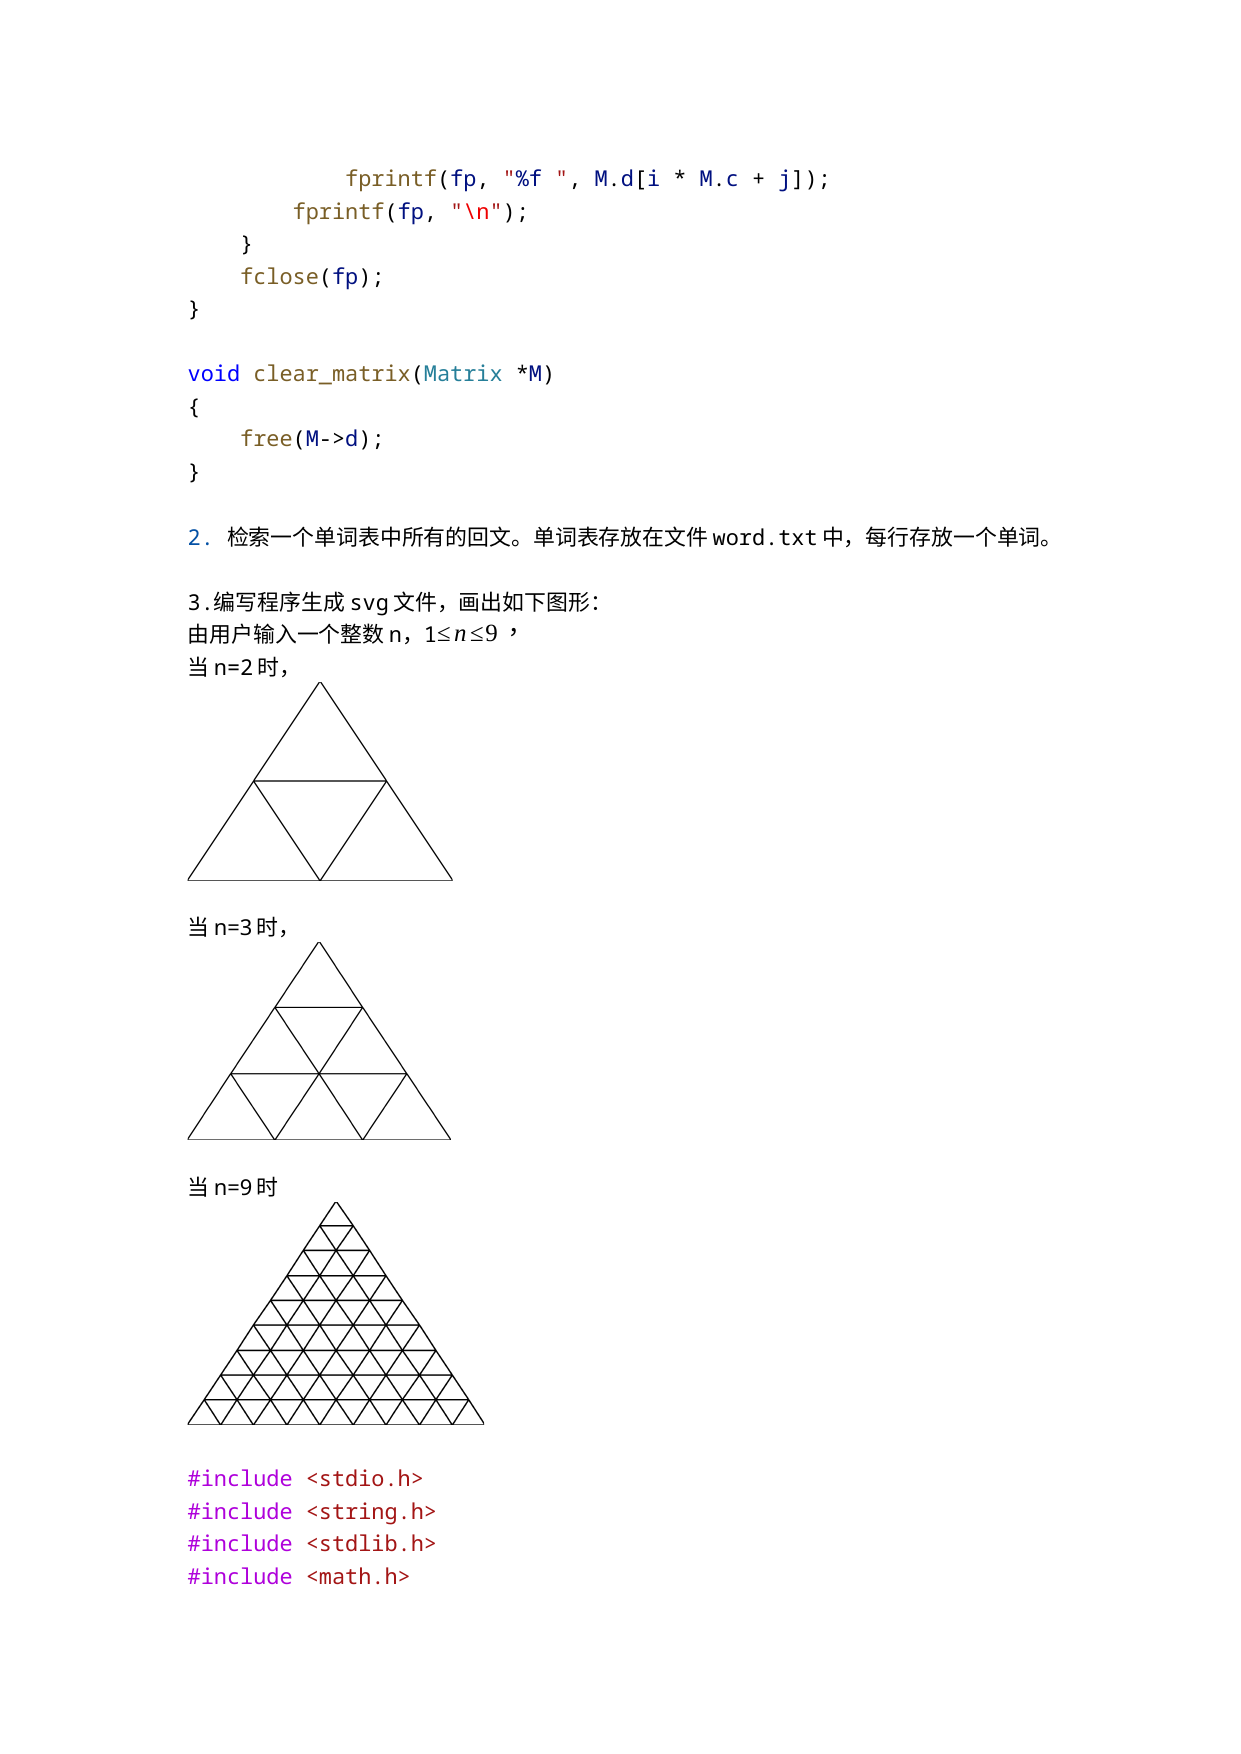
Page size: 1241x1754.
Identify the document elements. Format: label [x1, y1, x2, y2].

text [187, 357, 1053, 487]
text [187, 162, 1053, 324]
picture [187, 682, 453, 881]
picture [187, 942, 451, 1140]
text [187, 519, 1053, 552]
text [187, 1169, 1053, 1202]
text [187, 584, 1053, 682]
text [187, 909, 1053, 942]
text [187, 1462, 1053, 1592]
picture [187, 1202, 485, 1425]
